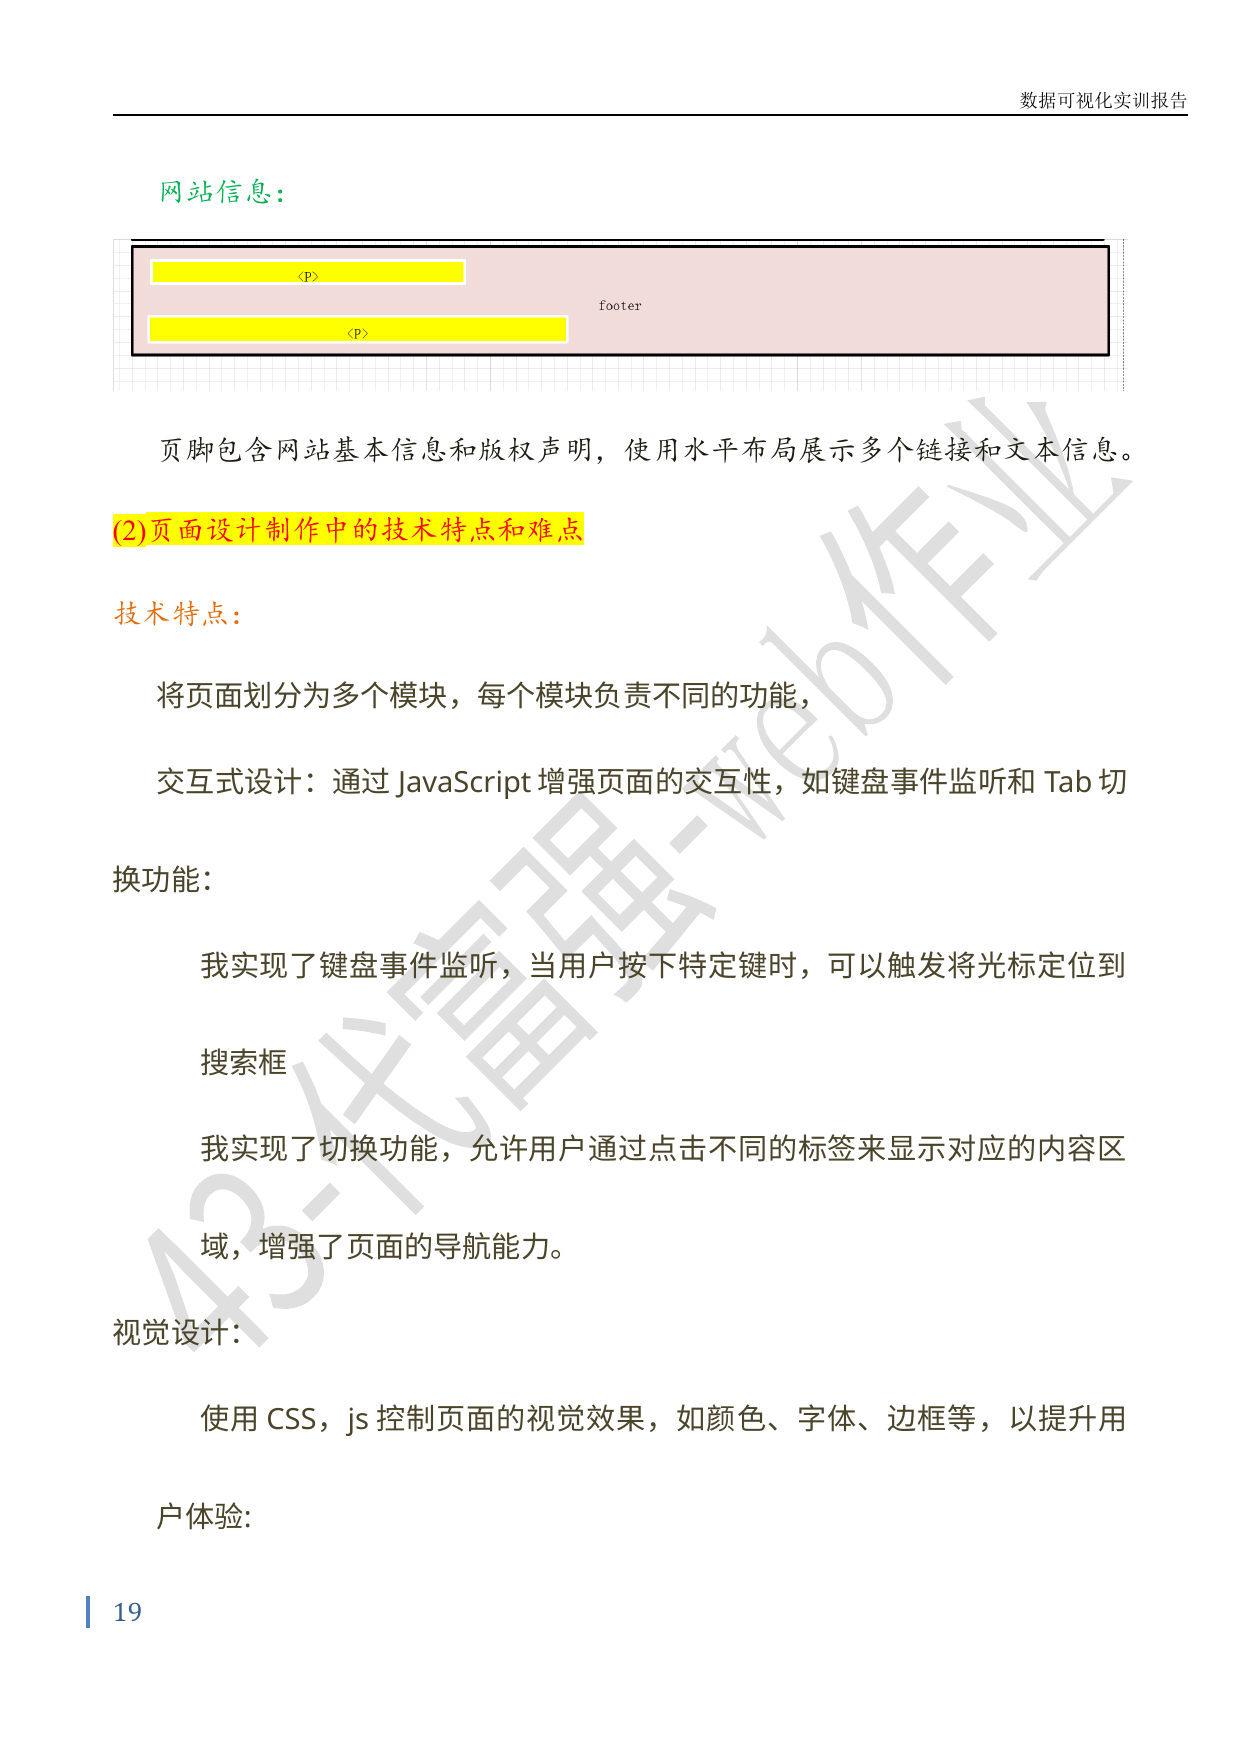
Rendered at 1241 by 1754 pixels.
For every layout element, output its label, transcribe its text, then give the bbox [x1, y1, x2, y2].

picture [112, 239, 1128, 391]
text 页脚包含网站基本信息和版权声明，使用水平布局展示多个链接和文本信息。 [112, 415, 1128, 480]
text 技术特点： [112, 579, 1128, 644]
text 我实现了键盘事件监听，当用户按下特定键时，可以触发将光标定位到搜索框 [200, 931, 1128, 1093]
text 网站信息： [112, 158, 1128, 223]
text 将页面划分为多个模块，每个模块负责不同的功能， [112, 661, 1128, 726]
text 使用CSS，js控制页面的视觉效果，如颜色、字体、边框等，以提升用户体验: [156, 1384, 1128, 1547]
text 视觉设计： [112, 1298, 1128, 1363]
text 我实现了切换功能，允许用户通过点击不同的标签来显示对应的内容区域，增强了页面的导航能力。 [200, 1114, 1128, 1277]
text (2)页面设计制作中的技术特点和难点 [112, 497, 1128, 562]
text 交互式设计：通过JavaScript增强页面的交互性，如键盘事件监听和Tab切换功能： [112, 747, 1128, 910]
